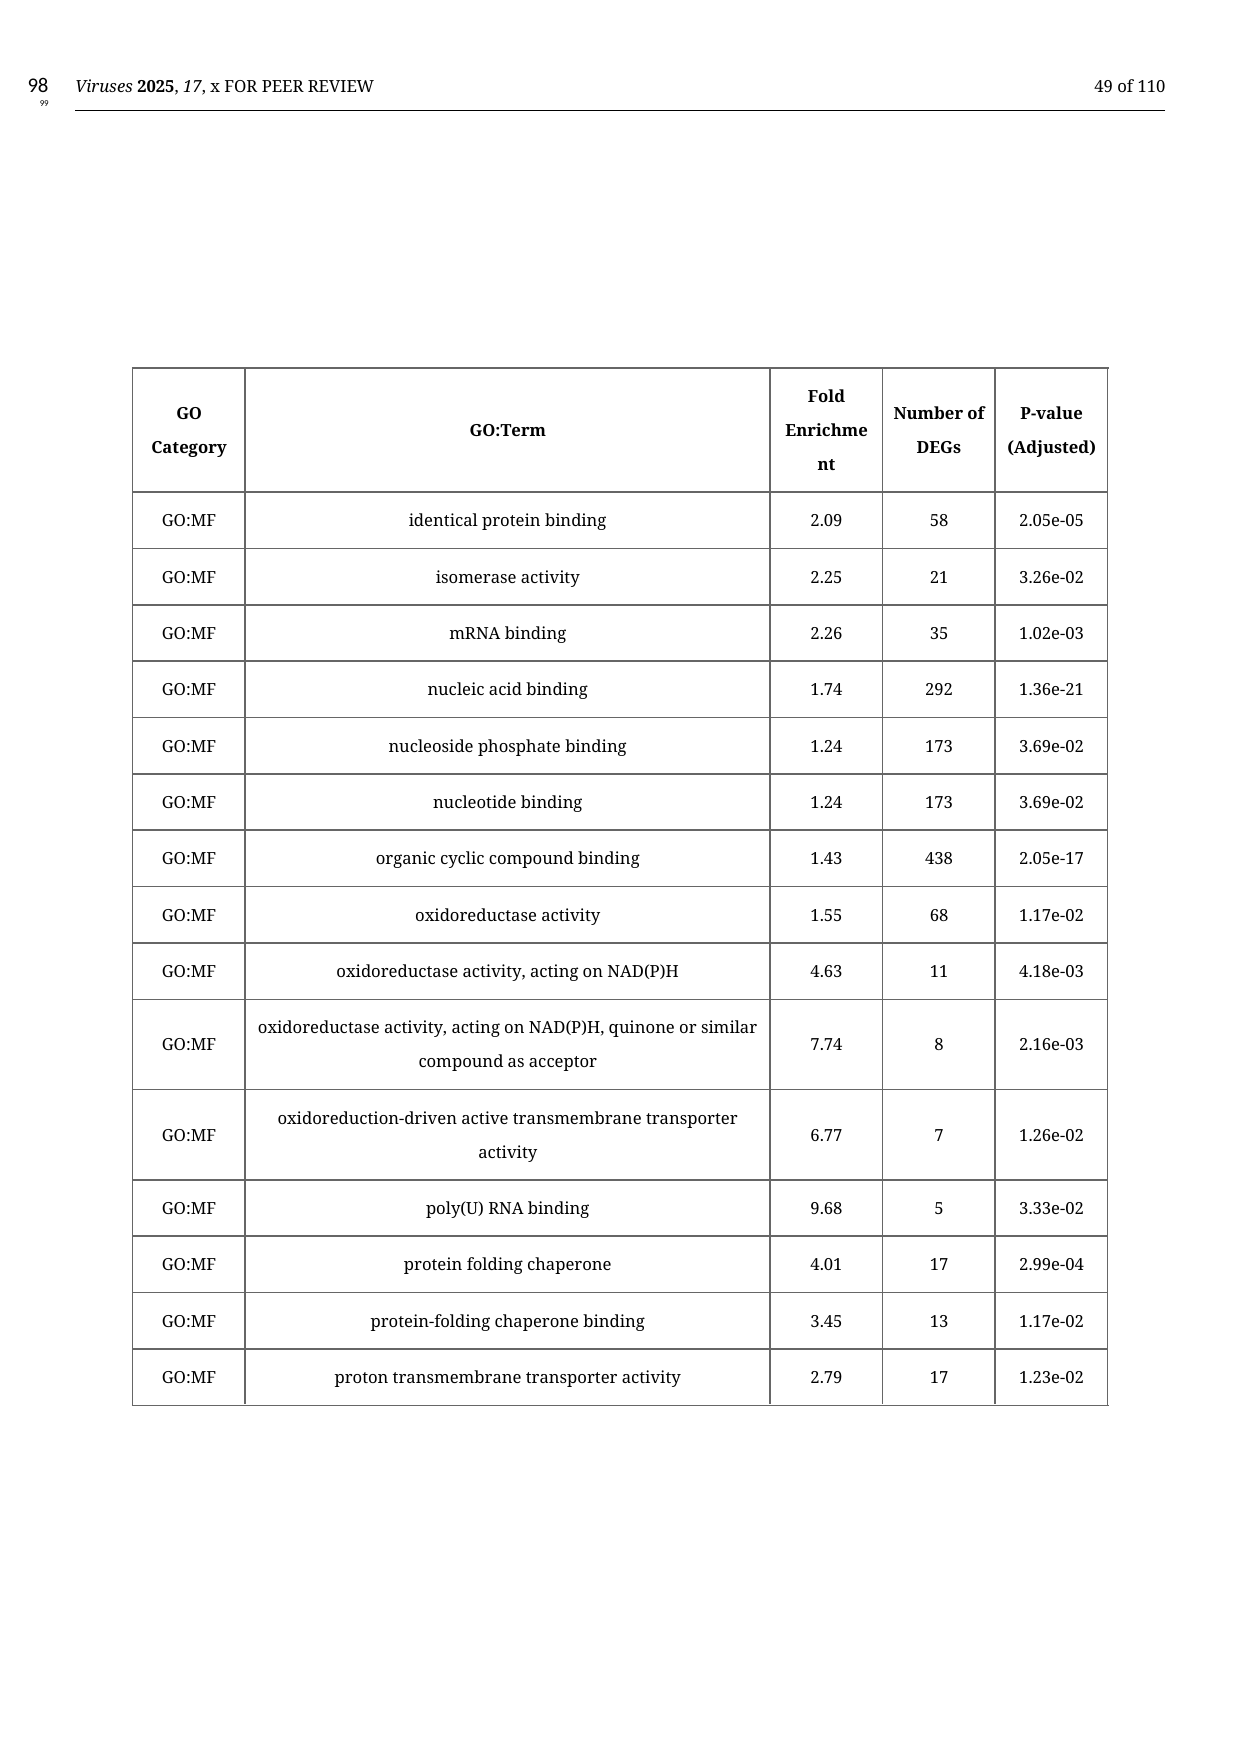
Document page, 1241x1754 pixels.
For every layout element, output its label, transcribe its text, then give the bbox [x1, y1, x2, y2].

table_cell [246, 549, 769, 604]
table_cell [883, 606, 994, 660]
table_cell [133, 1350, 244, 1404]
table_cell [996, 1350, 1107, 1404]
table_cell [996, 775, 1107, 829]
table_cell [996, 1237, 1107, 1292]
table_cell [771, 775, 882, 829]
table_header Number of DEGs [883, 369, 994, 491]
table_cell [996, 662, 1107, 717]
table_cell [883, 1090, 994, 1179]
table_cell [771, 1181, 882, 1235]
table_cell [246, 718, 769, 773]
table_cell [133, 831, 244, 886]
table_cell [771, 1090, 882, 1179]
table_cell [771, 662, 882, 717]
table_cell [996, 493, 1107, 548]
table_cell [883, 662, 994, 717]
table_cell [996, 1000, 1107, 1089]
table_header GO Category [133, 369, 244, 491]
table_header GO:Term [246, 369, 769, 491]
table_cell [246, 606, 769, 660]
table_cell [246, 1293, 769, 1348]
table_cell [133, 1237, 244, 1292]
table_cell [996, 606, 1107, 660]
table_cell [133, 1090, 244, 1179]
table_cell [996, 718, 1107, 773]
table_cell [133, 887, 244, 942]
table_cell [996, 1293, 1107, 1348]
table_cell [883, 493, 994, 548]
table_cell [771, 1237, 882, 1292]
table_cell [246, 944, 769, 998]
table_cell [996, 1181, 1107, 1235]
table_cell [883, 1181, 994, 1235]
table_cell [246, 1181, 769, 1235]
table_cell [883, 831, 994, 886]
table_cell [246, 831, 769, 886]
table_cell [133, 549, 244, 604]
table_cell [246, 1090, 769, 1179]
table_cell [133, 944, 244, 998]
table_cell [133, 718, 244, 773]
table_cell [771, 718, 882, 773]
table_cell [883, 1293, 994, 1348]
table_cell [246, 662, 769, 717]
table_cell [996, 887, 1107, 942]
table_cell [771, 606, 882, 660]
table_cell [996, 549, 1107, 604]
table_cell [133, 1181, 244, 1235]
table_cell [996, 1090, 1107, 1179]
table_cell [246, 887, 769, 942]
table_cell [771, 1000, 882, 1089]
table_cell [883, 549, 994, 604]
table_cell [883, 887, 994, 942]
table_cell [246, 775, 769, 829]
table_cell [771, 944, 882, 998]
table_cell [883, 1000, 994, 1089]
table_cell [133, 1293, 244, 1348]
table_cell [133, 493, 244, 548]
table_header Fold Enrichment [771, 369, 882, 491]
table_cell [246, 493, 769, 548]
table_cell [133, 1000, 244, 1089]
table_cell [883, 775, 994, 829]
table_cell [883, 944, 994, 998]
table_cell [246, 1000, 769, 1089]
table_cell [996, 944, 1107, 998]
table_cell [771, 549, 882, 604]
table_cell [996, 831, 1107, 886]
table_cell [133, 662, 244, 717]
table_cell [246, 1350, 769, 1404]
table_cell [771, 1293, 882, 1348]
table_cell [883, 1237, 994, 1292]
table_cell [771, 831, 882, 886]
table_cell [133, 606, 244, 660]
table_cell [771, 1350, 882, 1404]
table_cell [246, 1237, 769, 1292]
table_header P-value (Adjusted) [996, 369, 1107, 491]
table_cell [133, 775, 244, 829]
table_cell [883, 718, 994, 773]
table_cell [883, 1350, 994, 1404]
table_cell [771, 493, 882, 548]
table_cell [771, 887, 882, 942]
